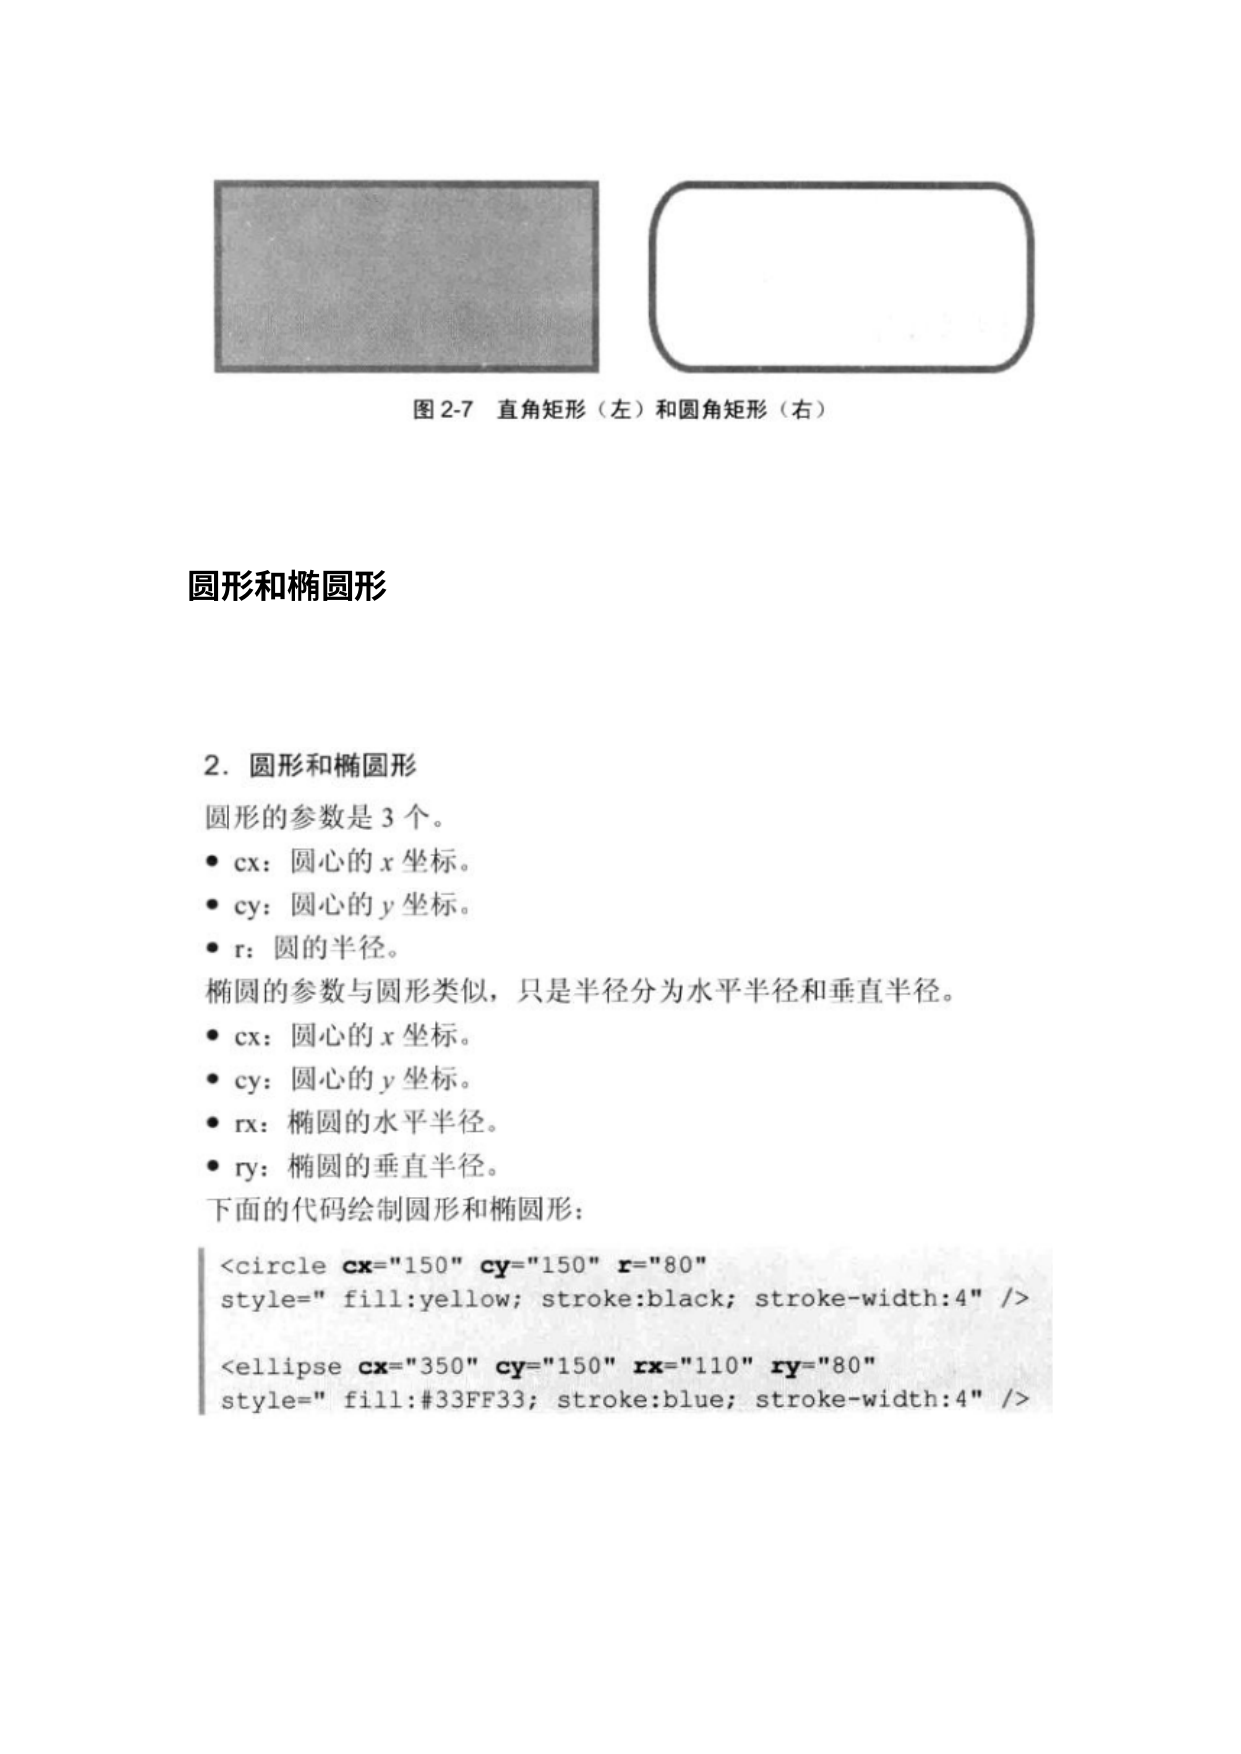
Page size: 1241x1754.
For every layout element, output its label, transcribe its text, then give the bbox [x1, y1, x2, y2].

picture [187, 162, 1053, 432]
picture [187, 747, 1053, 1419]
subtitle 圆形和椭圆形 [187, 552, 1053, 617]
